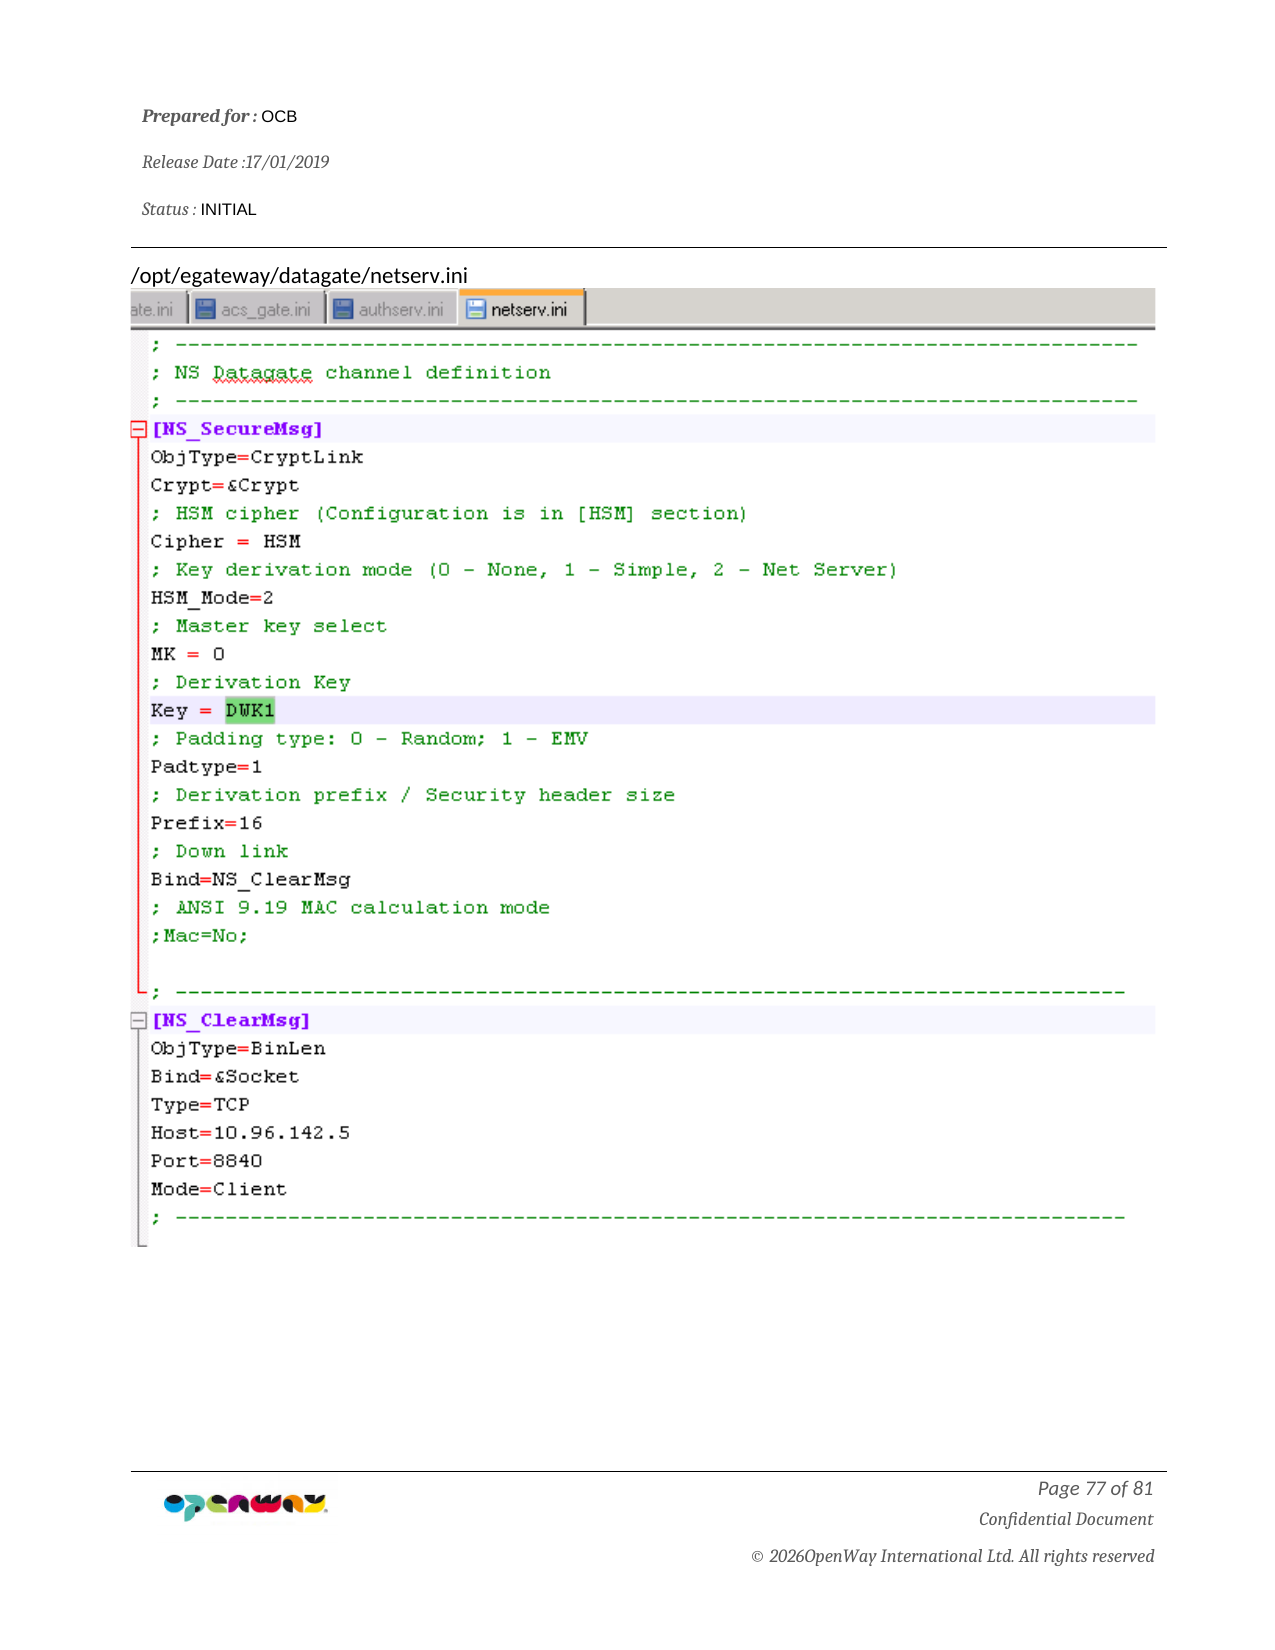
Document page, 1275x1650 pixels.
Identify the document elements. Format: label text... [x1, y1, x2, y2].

picture [130, 288, 1156, 1247]
picture [156, 1472, 338, 1543]
text /opt/egateway/datagate/netserv.ini [131, 261, 1167, 289]
